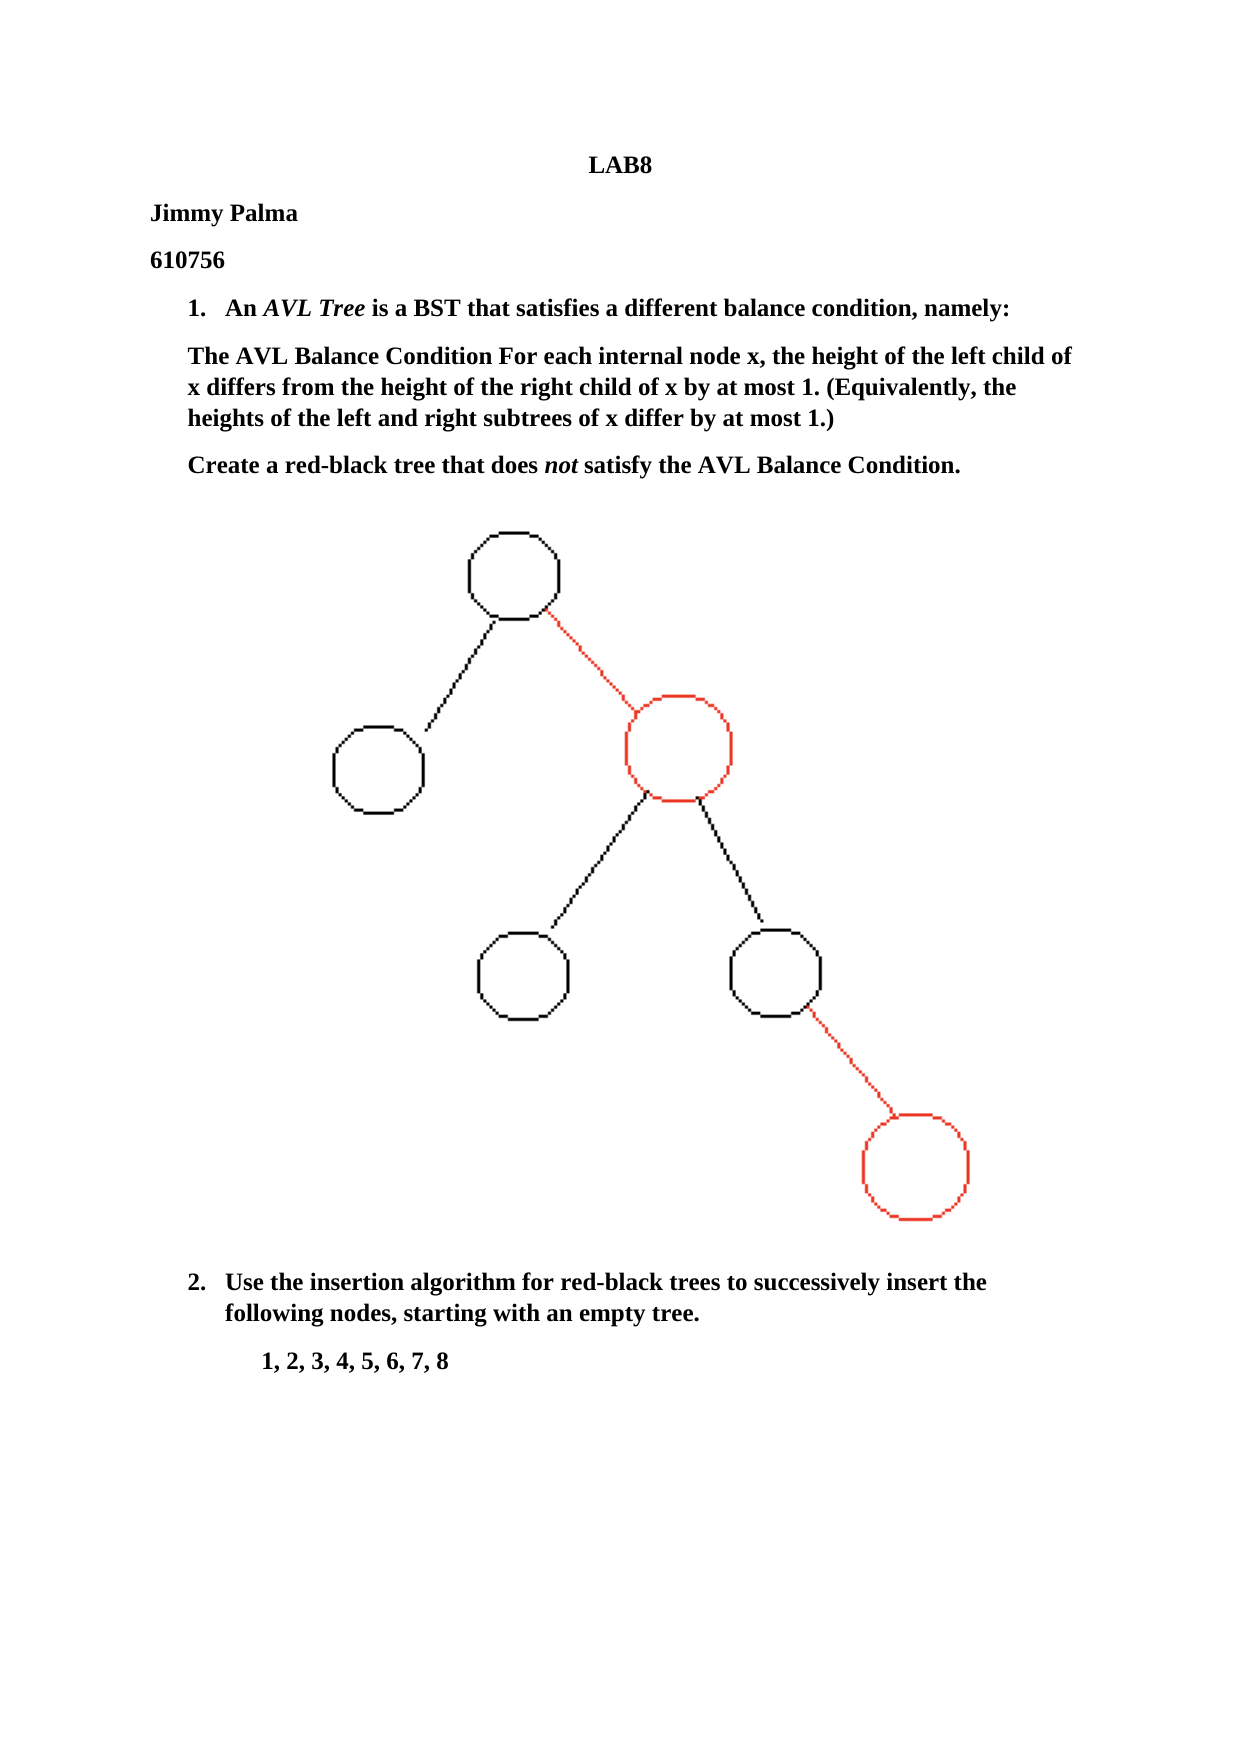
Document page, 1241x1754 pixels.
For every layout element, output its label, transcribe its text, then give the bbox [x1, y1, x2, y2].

text Create a red-black tree that does not satisfy the AVL Balance Condition. [187, 451, 1090, 479]
text 1, 2, 3, 4, 5, 6, 7, 8 [187, 1346, 1090, 1375]
text The AVL Balance Condition For each internal node x, the height of the left child of x differs from the height of the right child of x by at most 1. (Equivalently, the heights of the left and right subtrees of x differ by at most 1.) [187, 341, 1090, 432]
list An AVL Tree is a BST that satisfies a different balance condition, namely: [187, 293, 1090, 322]
text 610756 [150, 245, 1090, 274]
text Jimmy Palma [150, 198, 1090, 226]
list Use the insertion algorithm for red-black trees to successively insert the following nodes, starting with an empty tree. [187, 1267, 1090, 1327]
text LAB8 [150, 150, 1090, 179]
